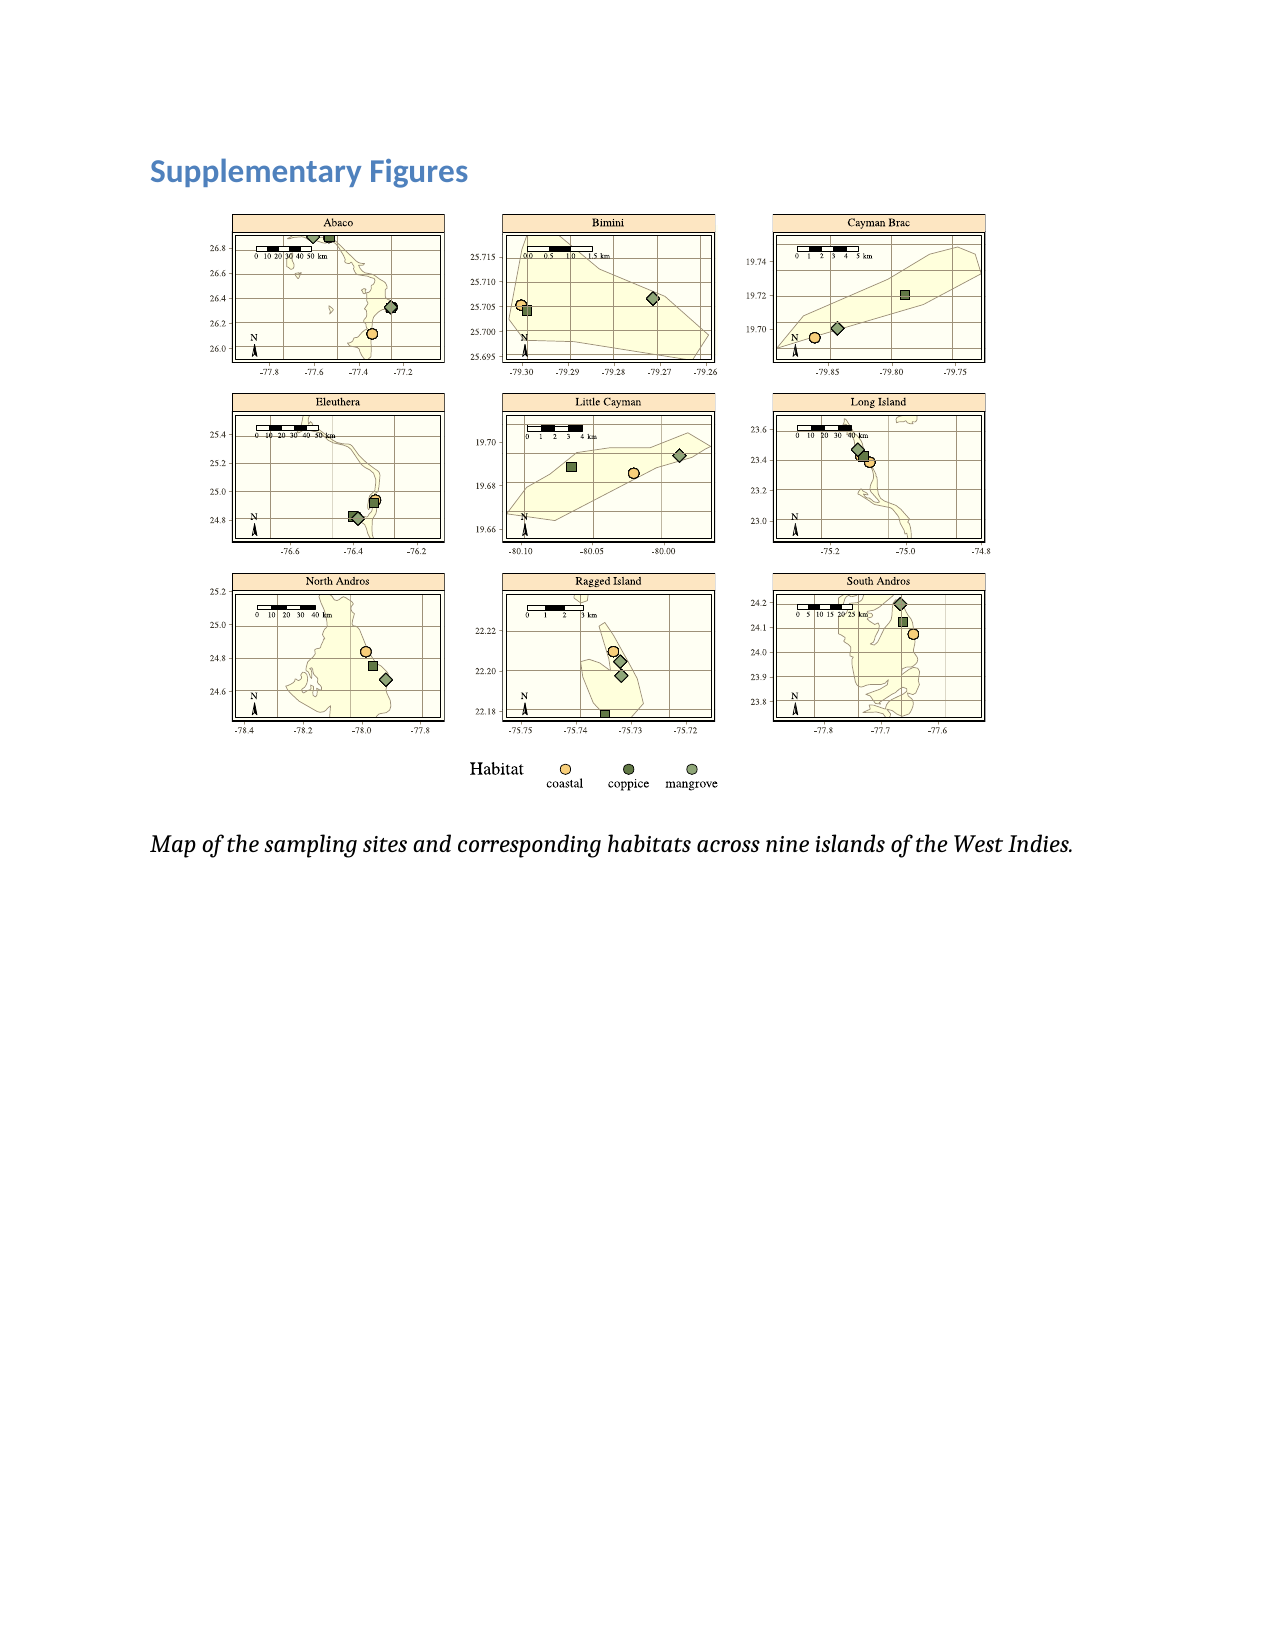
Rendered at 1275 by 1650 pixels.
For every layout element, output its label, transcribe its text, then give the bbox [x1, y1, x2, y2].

text Map of the sampling sites and corresponding habitats across nine islands of the West Indies. [150, 830, 1125, 859]
subtitle Supplementary Figures [150, 150, 1125, 191]
